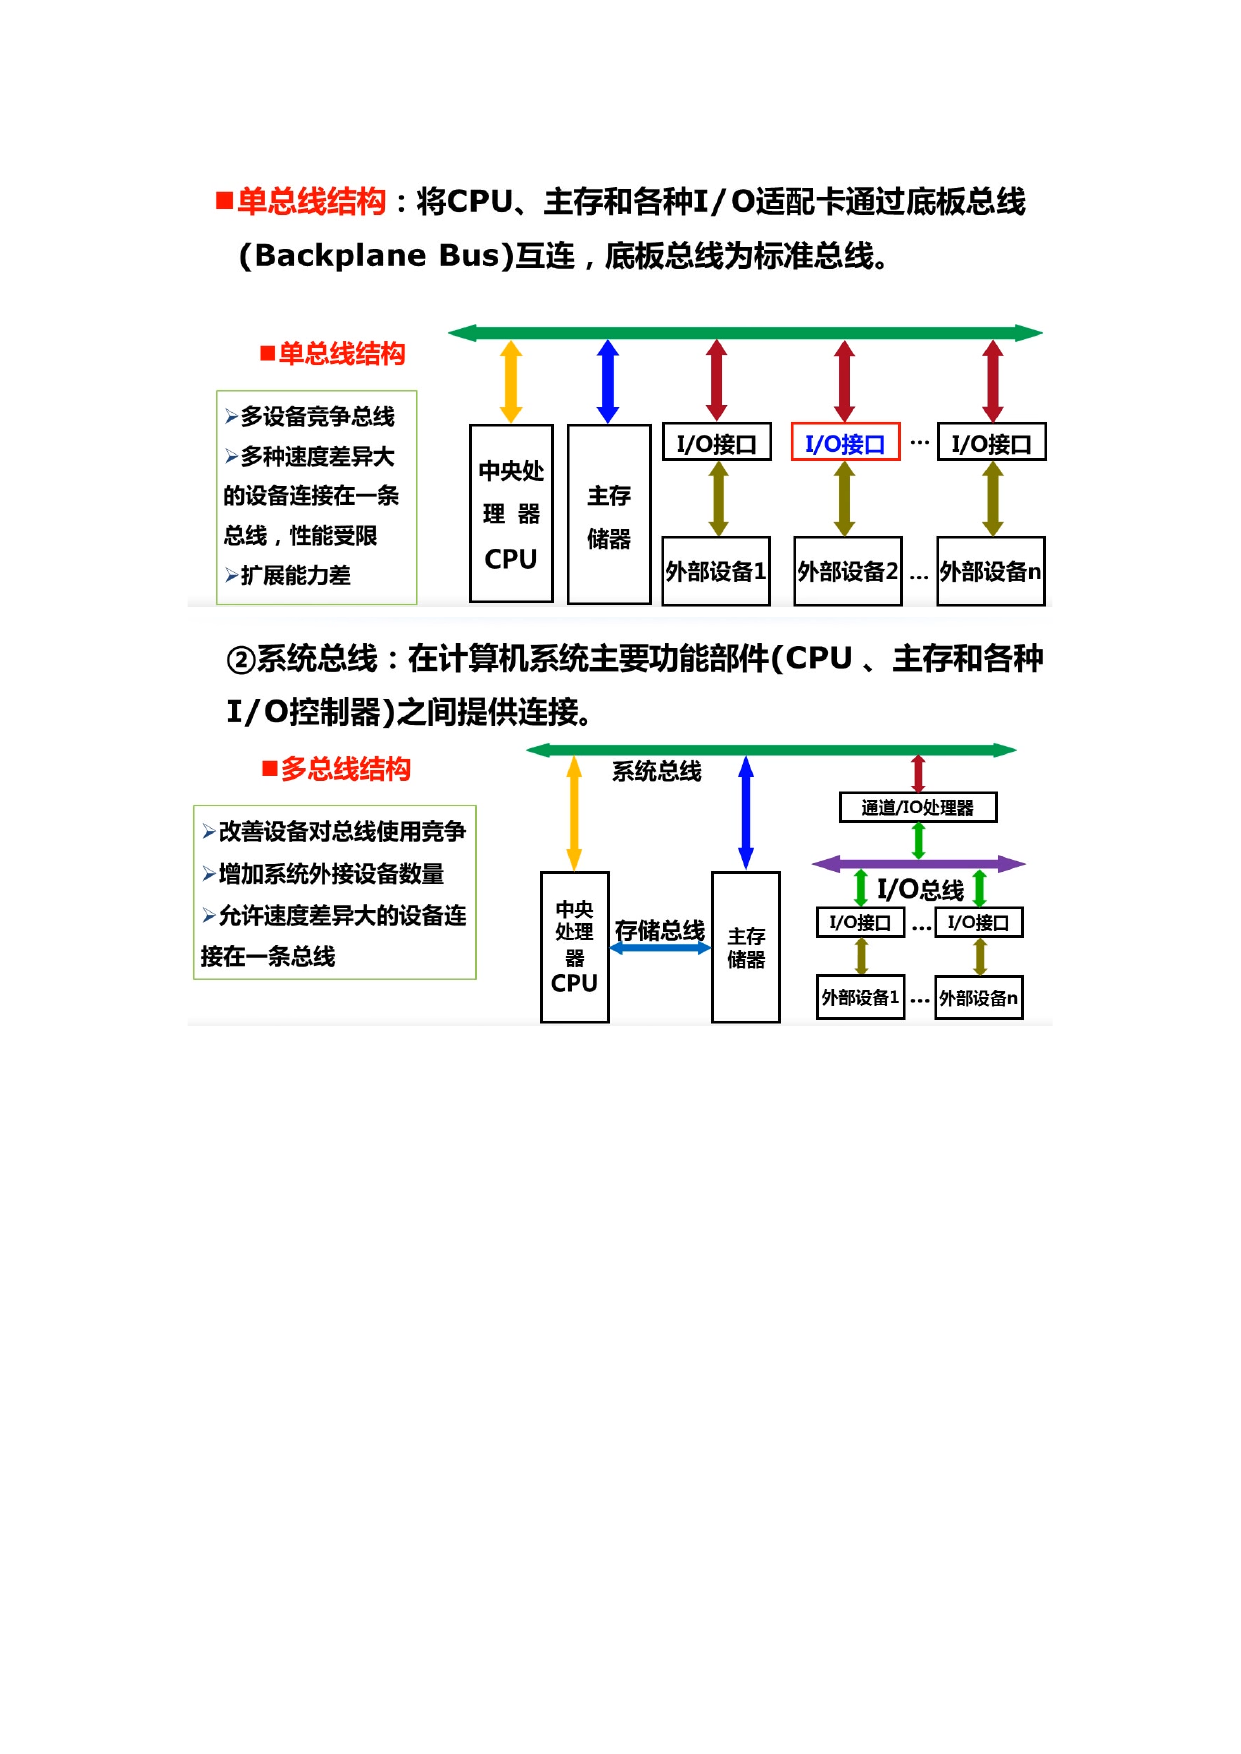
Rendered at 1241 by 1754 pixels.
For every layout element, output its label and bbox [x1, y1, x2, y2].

picture [187, 617, 1053, 1026]
picture [187, 324, 1053, 607]
picture [187, 162, 1053, 306]
